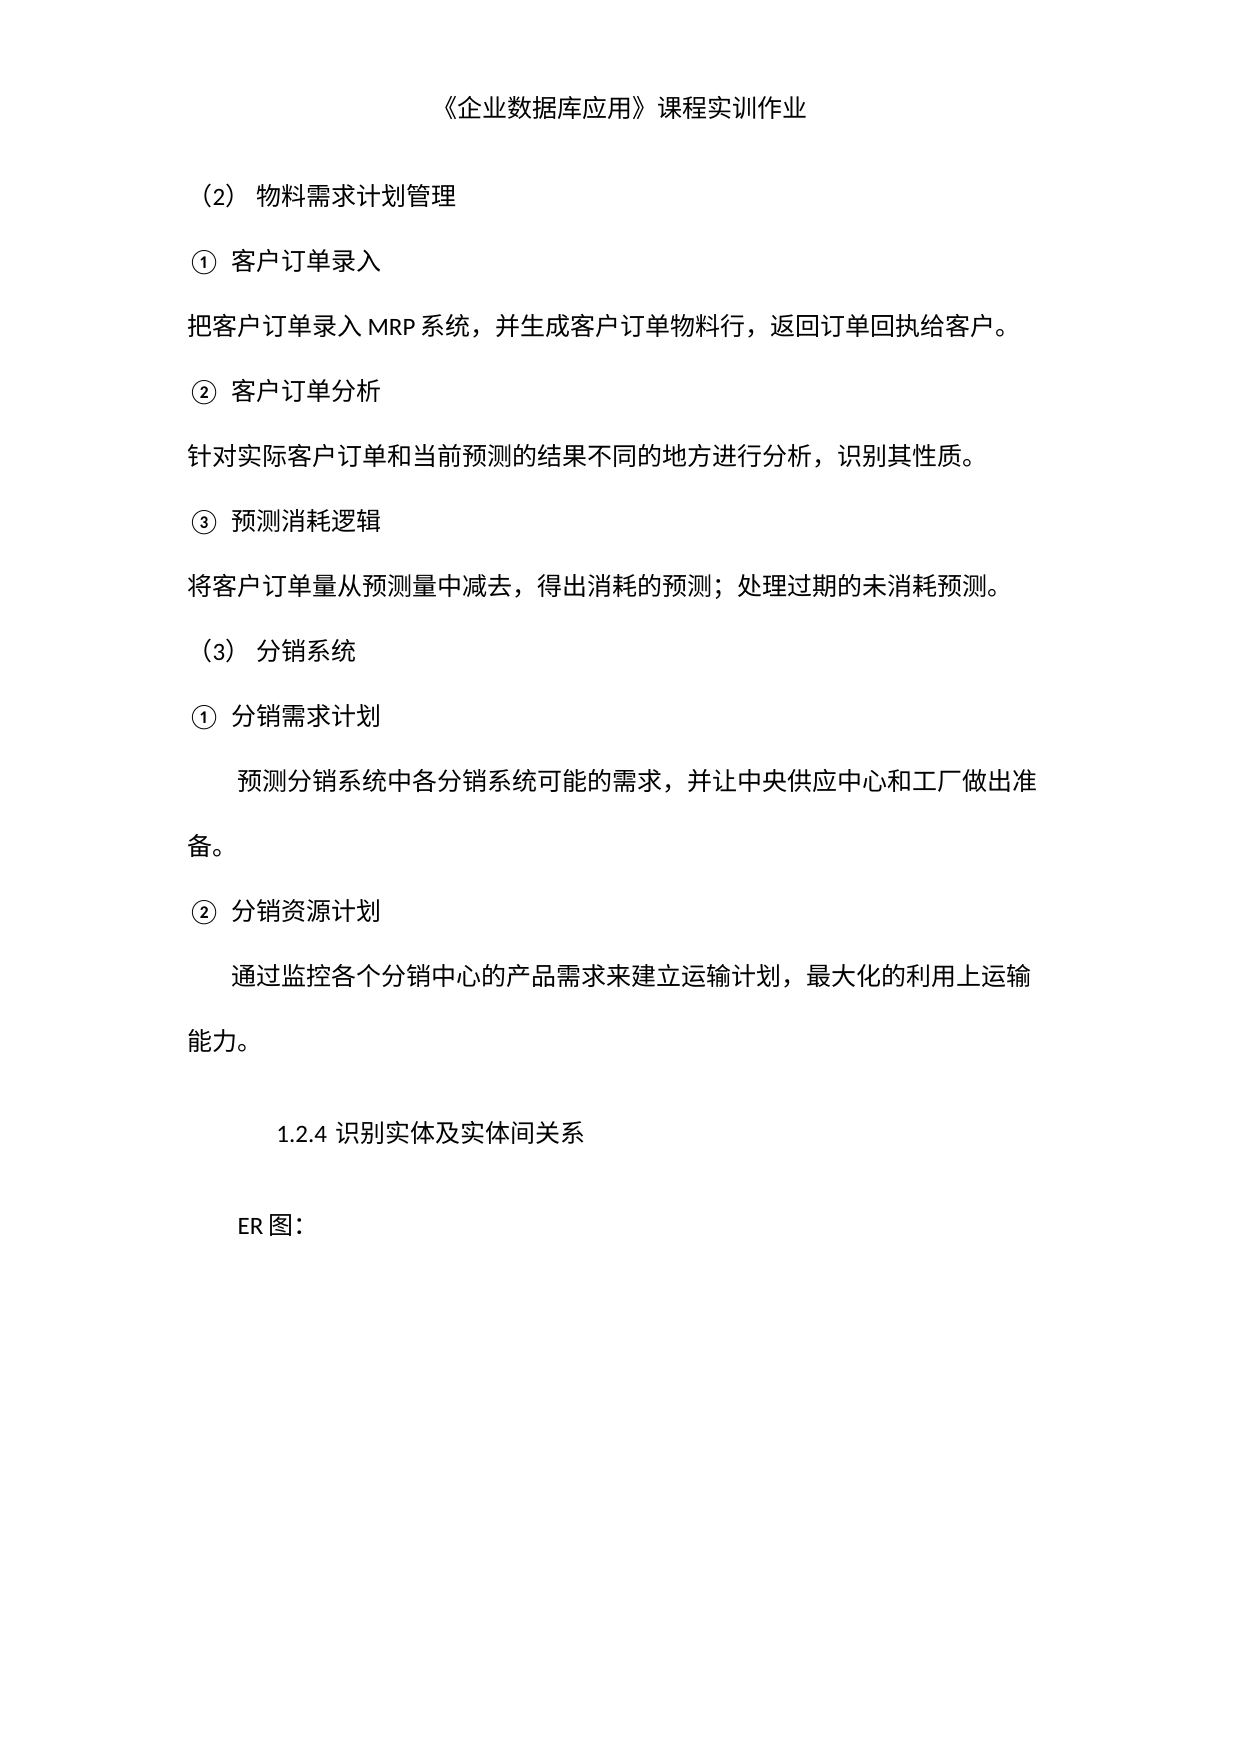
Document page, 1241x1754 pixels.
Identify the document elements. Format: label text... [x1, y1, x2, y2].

text 通过监控各个分销中心的产品需求来建立运输计划，最大化的利用上运输能力。 [187, 942, 1053, 1072]
list 客户订单分析 [187, 357, 1053, 422]
text （2） 物料需求计划管理 [187, 162, 1053, 227]
subtitle 识别实体及实体间关系 [276, 1099, 1053, 1164]
text （3） 分销系统 [187, 617, 1053, 682]
text ER图： [187, 1191, 1053, 1256]
text 预测分销系统中各分销系统可能的需求，并让中央供应中心和工厂做出准备。 [187, 747, 1053, 877]
list 分销资源计划 [187, 877, 1053, 942]
list 分销需求计划 [187, 682, 1053, 747]
text 针对实际客户订单和当前预测的结果不同的地方进行分析，识别其性质。 [187, 422, 1053, 487]
list 预测消耗逻辑 [187, 487, 1053, 552]
text 将客户订单量从预测量中减去，得出消耗的预测；处理过期的未消耗预测。 [187, 552, 1053, 617]
list 客户订单录入 [187, 227, 1053, 292]
text 把客户订单录入MRP系统，并生成客户订单物料行，返回订单回执给客户。 [187, 292, 1053, 357]
